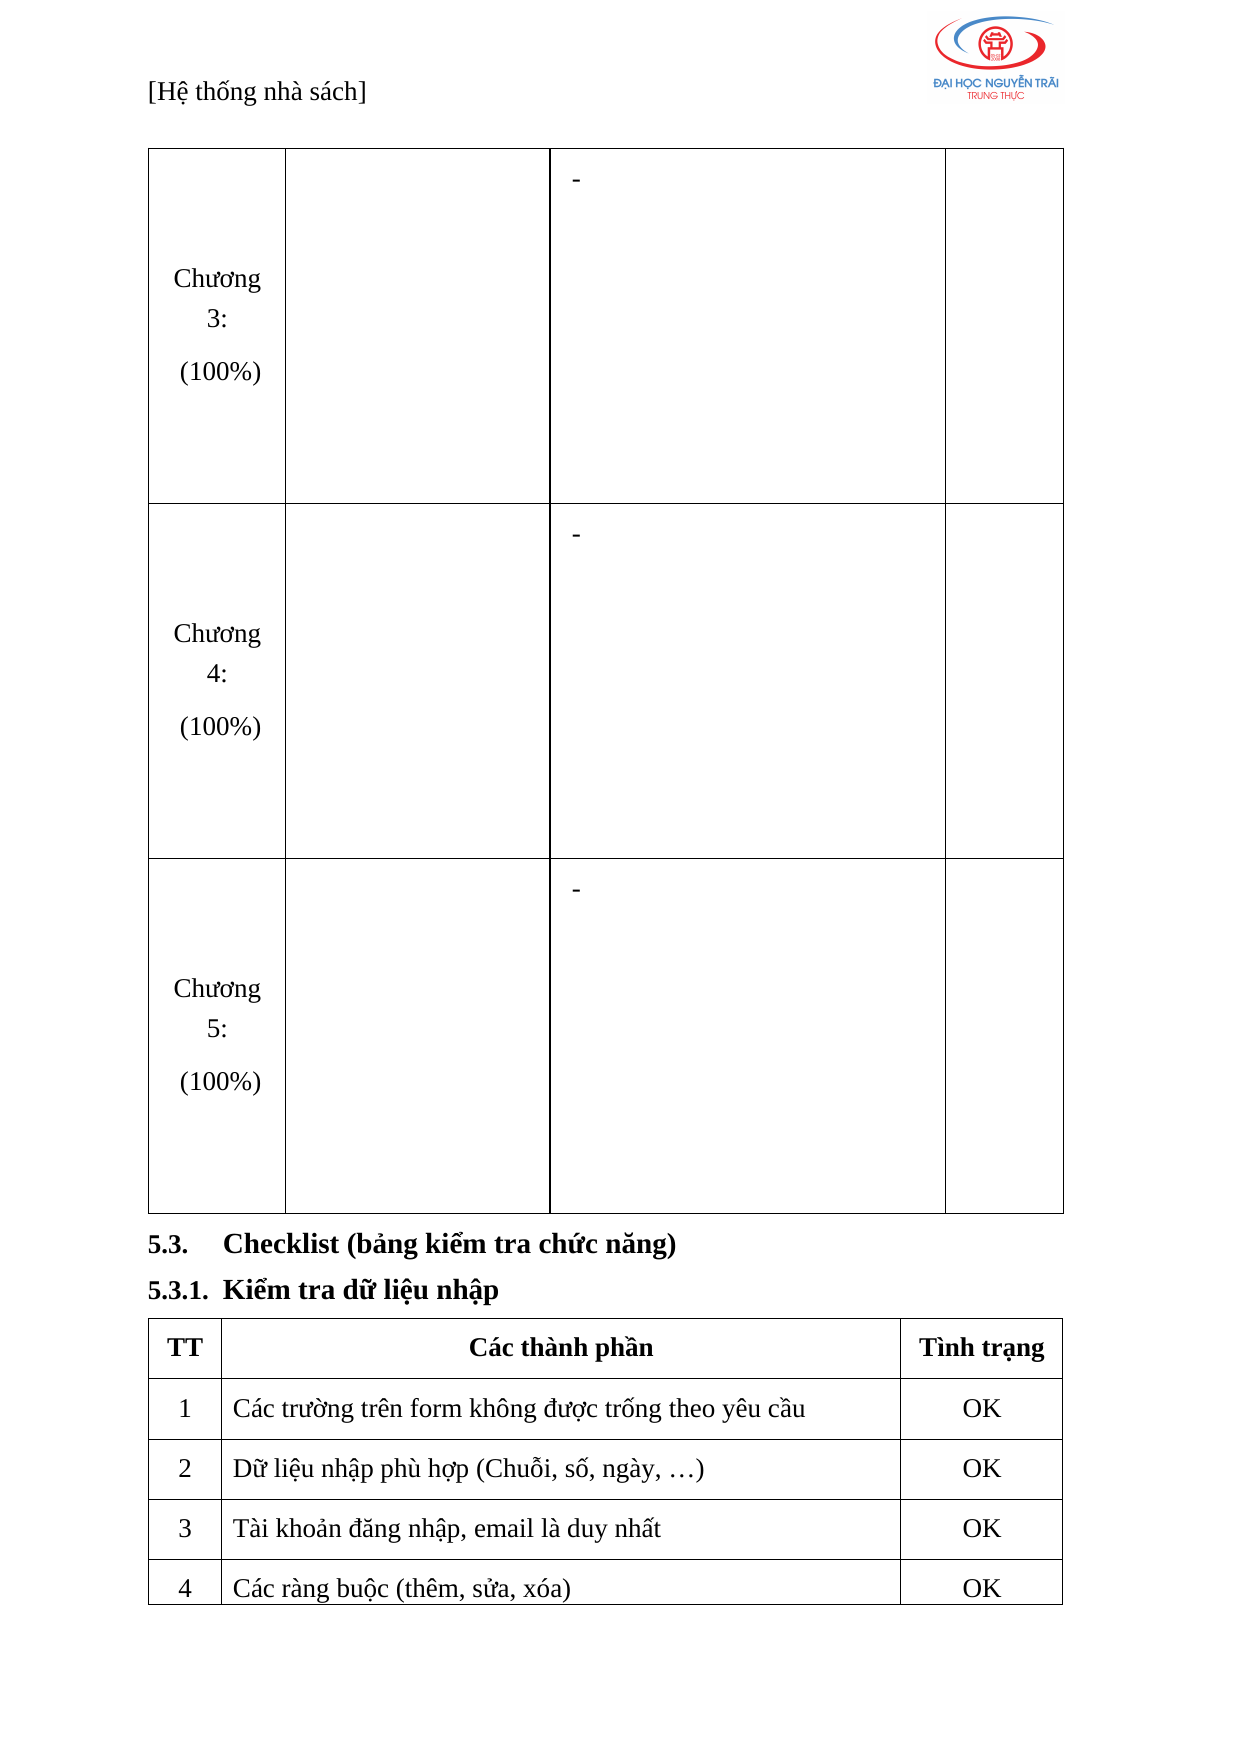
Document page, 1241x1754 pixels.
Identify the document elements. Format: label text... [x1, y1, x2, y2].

table_cell 3 [149, 1500, 221, 1559]
table_header TT [149, 1319, 221, 1378]
table_cell [286, 149, 549, 503]
table_cell [286, 859, 549, 1212]
table_cell [946, 859, 1063, 1212]
table_cell [286, 504, 549, 857]
table_cell Chương 5: (100%) [149, 859, 285, 1212]
table_header Các thành phần [222, 1319, 900, 1378]
table_cell [946, 149, 1063, 503]
table_cell Chương 3: (100%) [149, 149, 285, 503]
table_cell Tài khoản đăng nhập, email là duy nhất [222, 1500, 900, 1559]
table_cell OK [901, 1379, 1062, 1438]
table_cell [222, 1560, 900, 1603]
table_cell Các trường trên form không được trống theo yêu cầu [222, 1379, 900, 1438]
table_cell OK [901, 1500, 1062, 1559]
table_cell 1 [149, 1379, 221, 1438]
table_cell OK [901, 1560, 1062, 1603]
table_cell OK [901, 1440, 1062, 1499]
subtitle Checklist (bảng kiểm tra chức năng) [148, 1226, 1122, 1259]
subtitle Kiểm tra dữ liệu nhập [148, 1272, 1122, 1306]
picture [926, 11, 1065, 104]
table_cell Dữ liệu nhập phù hợp (Chuỗi, số, ngày, …) [222, 1440, 900, 1499]
table_cell [551, 859, 945, 1212]
table_cell 4 [149, 1560, 221, 1603]
table_cell Chương 4: (100%) [149, 504, 285, 857]
table_cell [551, 149, 945, 503]
table_cell 2 [149, 1440, 221, 1499]
table_cell [551, 504, 945, 857]
table_header Tình trạng [901, 1319, 1062, 1378]
table_cell [946, 504, 1063, 857]
